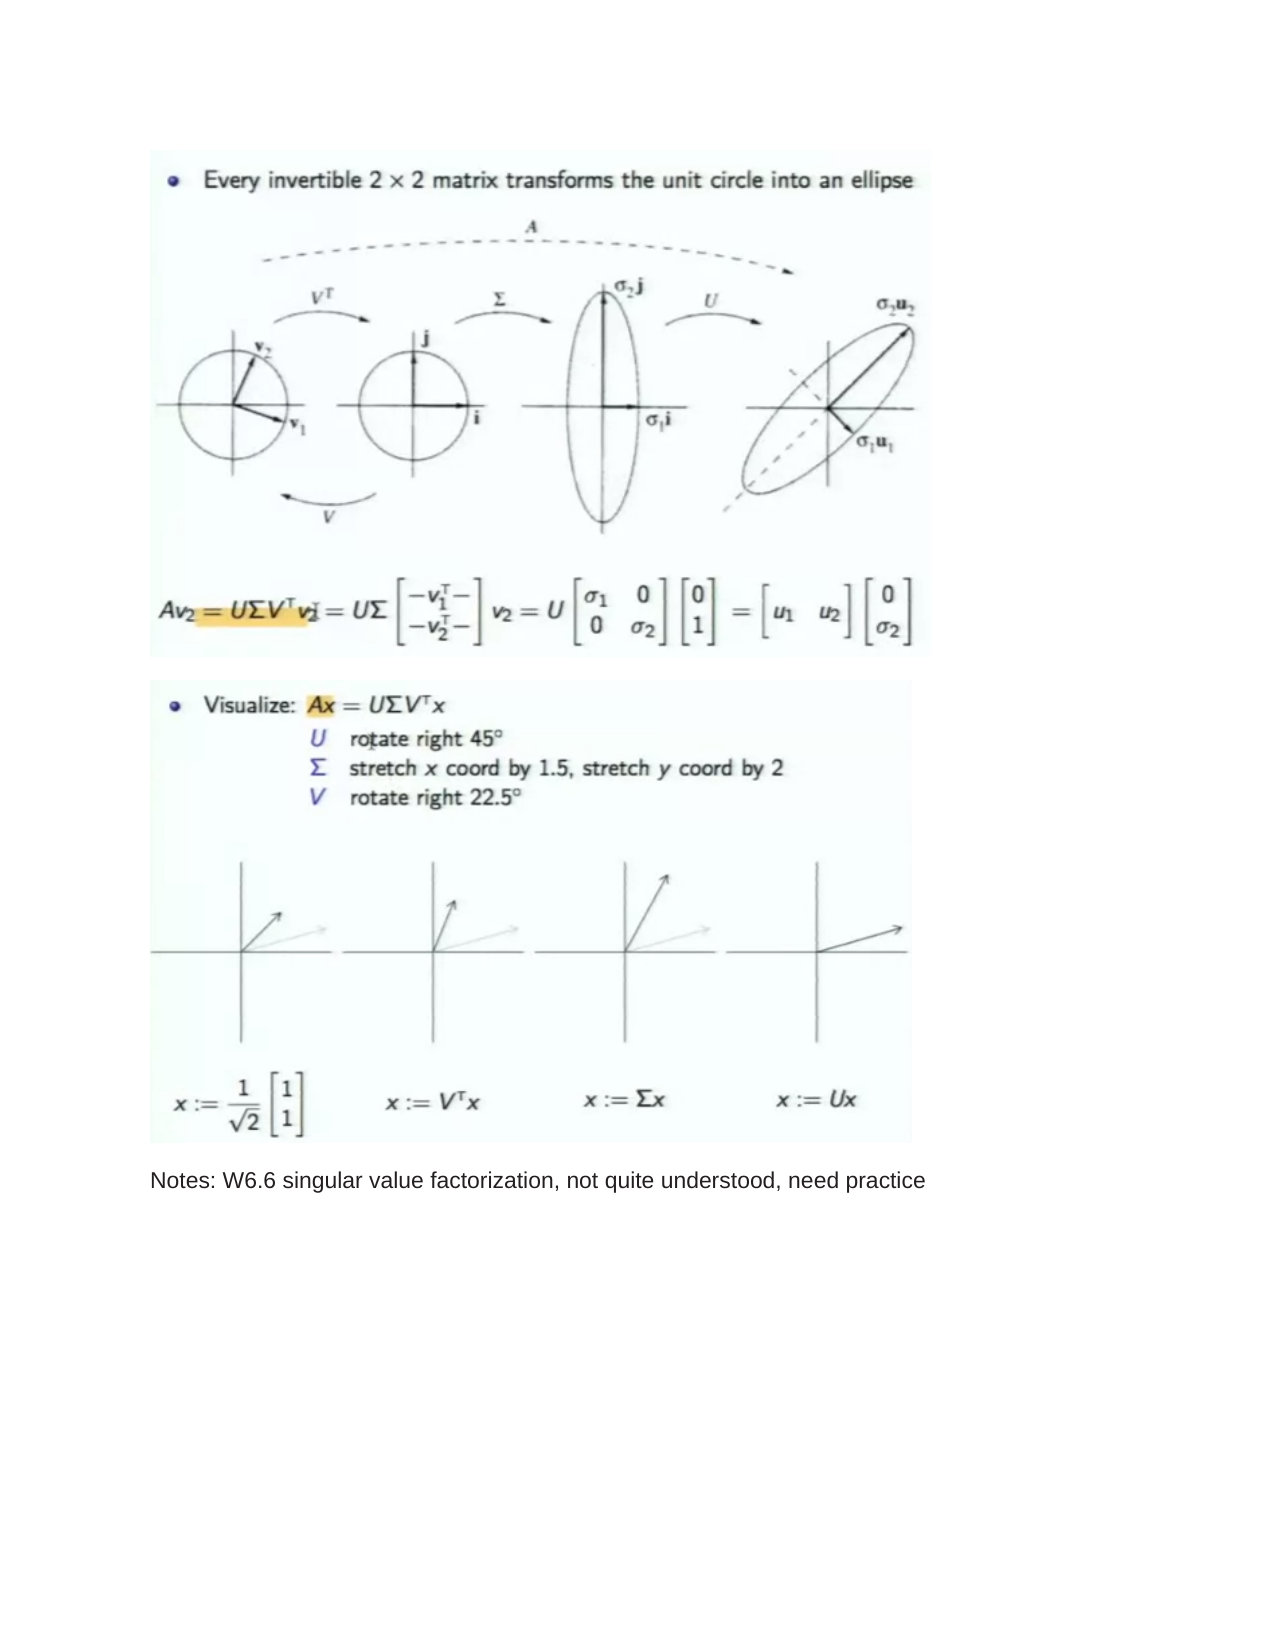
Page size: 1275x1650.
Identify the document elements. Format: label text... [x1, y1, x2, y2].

text Notes: W6.6 singular value factorization, not quite understood, need practice [150, 1167, 1125, 1194]
picture [150, 680, 913, 1143]
picture [150, 150, 932, 657]
